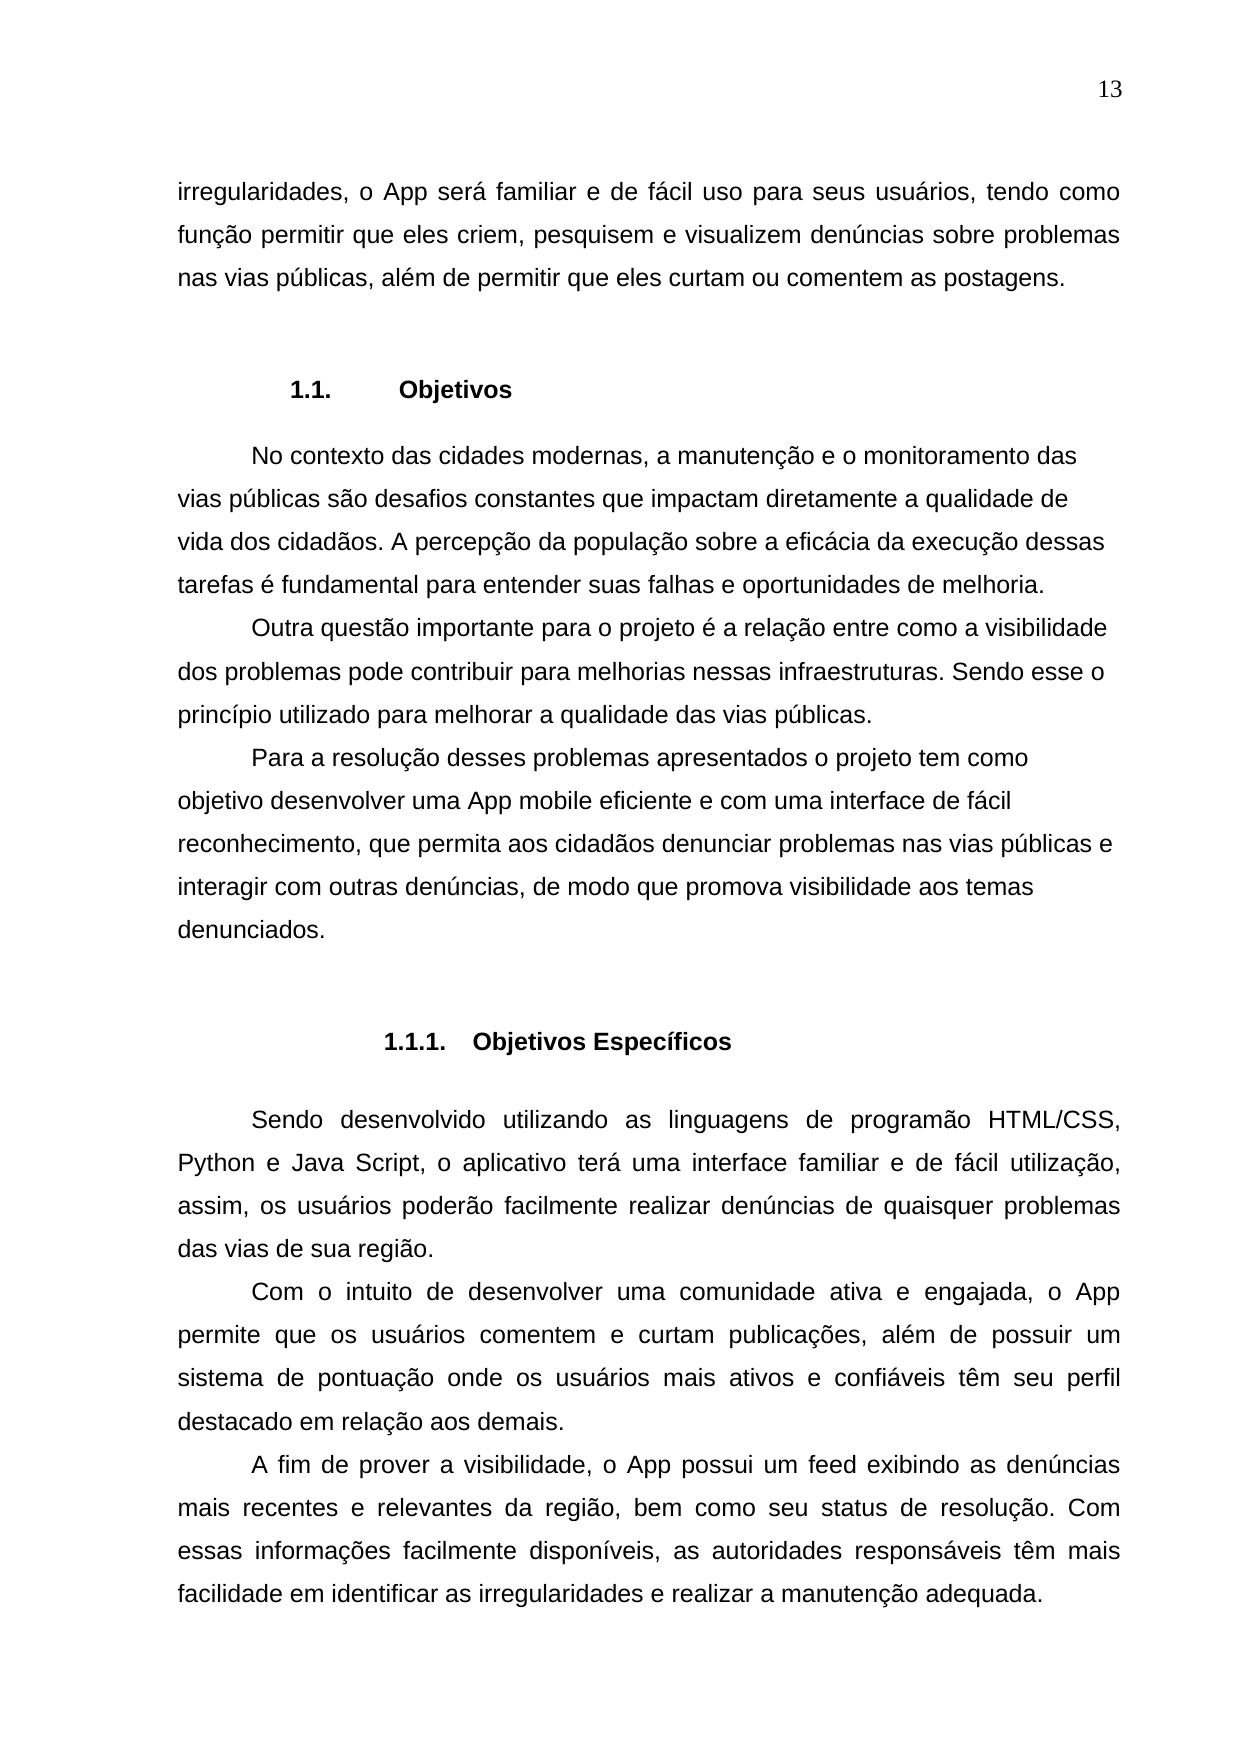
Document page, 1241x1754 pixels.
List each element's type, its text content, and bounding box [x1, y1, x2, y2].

text Com o intuito de desenvolver uma comunidade ativa e engajada, o App permite que os usuários comentem e curtam publicações, além de possuir um sistema de pontuação onde os usuários mais ativos e confiáveis têm seu perfil destacado em relação aos demais. [177, 1277, 1122, 1435]
text No contexto das cidades modernas, a manutenção e o monitoramento das vias públicas são desafios constantes que impactam diretamente a qualidade de vida dos cidadãos. A percepção da população sobre a eficácia da execução dessas tarefas é fundamental para entender suas falhas e oportunidades de melhoria. Outra questão importante para o projeto é a relação entre como a visibilidade dos problemas pode contribuir para melhorias nessas infraestruturas. Sendo esse o princípio utilizado para melhorar a qualidade das vias públicas. [177, 441, 1122, 728]
text Para a resolução desses problemas apresentados o projeto tem como objetivo desenvolver uma App mobile eficiente e com uma interface de fácil reconhecimento, que permita aos cidadãos denunciar problemas nas vias públicas e interagir com outras denúncias, de modo que promova visibilidade aos temas denunciados. [177, 743, 1122, 944]
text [177, 177, 1122, 292]
text Sendo desenvolvido utilizando as linguagens de programão HTML/CSS, Python e Java Script, o aplicativo terá uma interface familiar e de fácil utilização, assim, os usuários poderão facilmente realizar denúncias de quaisquer problemas das vias de sua região. [177, 1104, 1122, 1263]
subtitle Objetivos [290, 375, 1122, 403]
text A fim de prover a visibilidade, o App possui um feed exibindo as denúncias mais recentes e relevantes da região, bem como seu status de resolução. Com essas informações facilmente disponíveis, as autoridades responsáveis têm mais facilidade em identificar as irregularidades e realizar a manutenção adequada. [177, 1449, 1122, 1608]
subtitle Objetivos Específicos [383, 1026, 1122, 1055]
